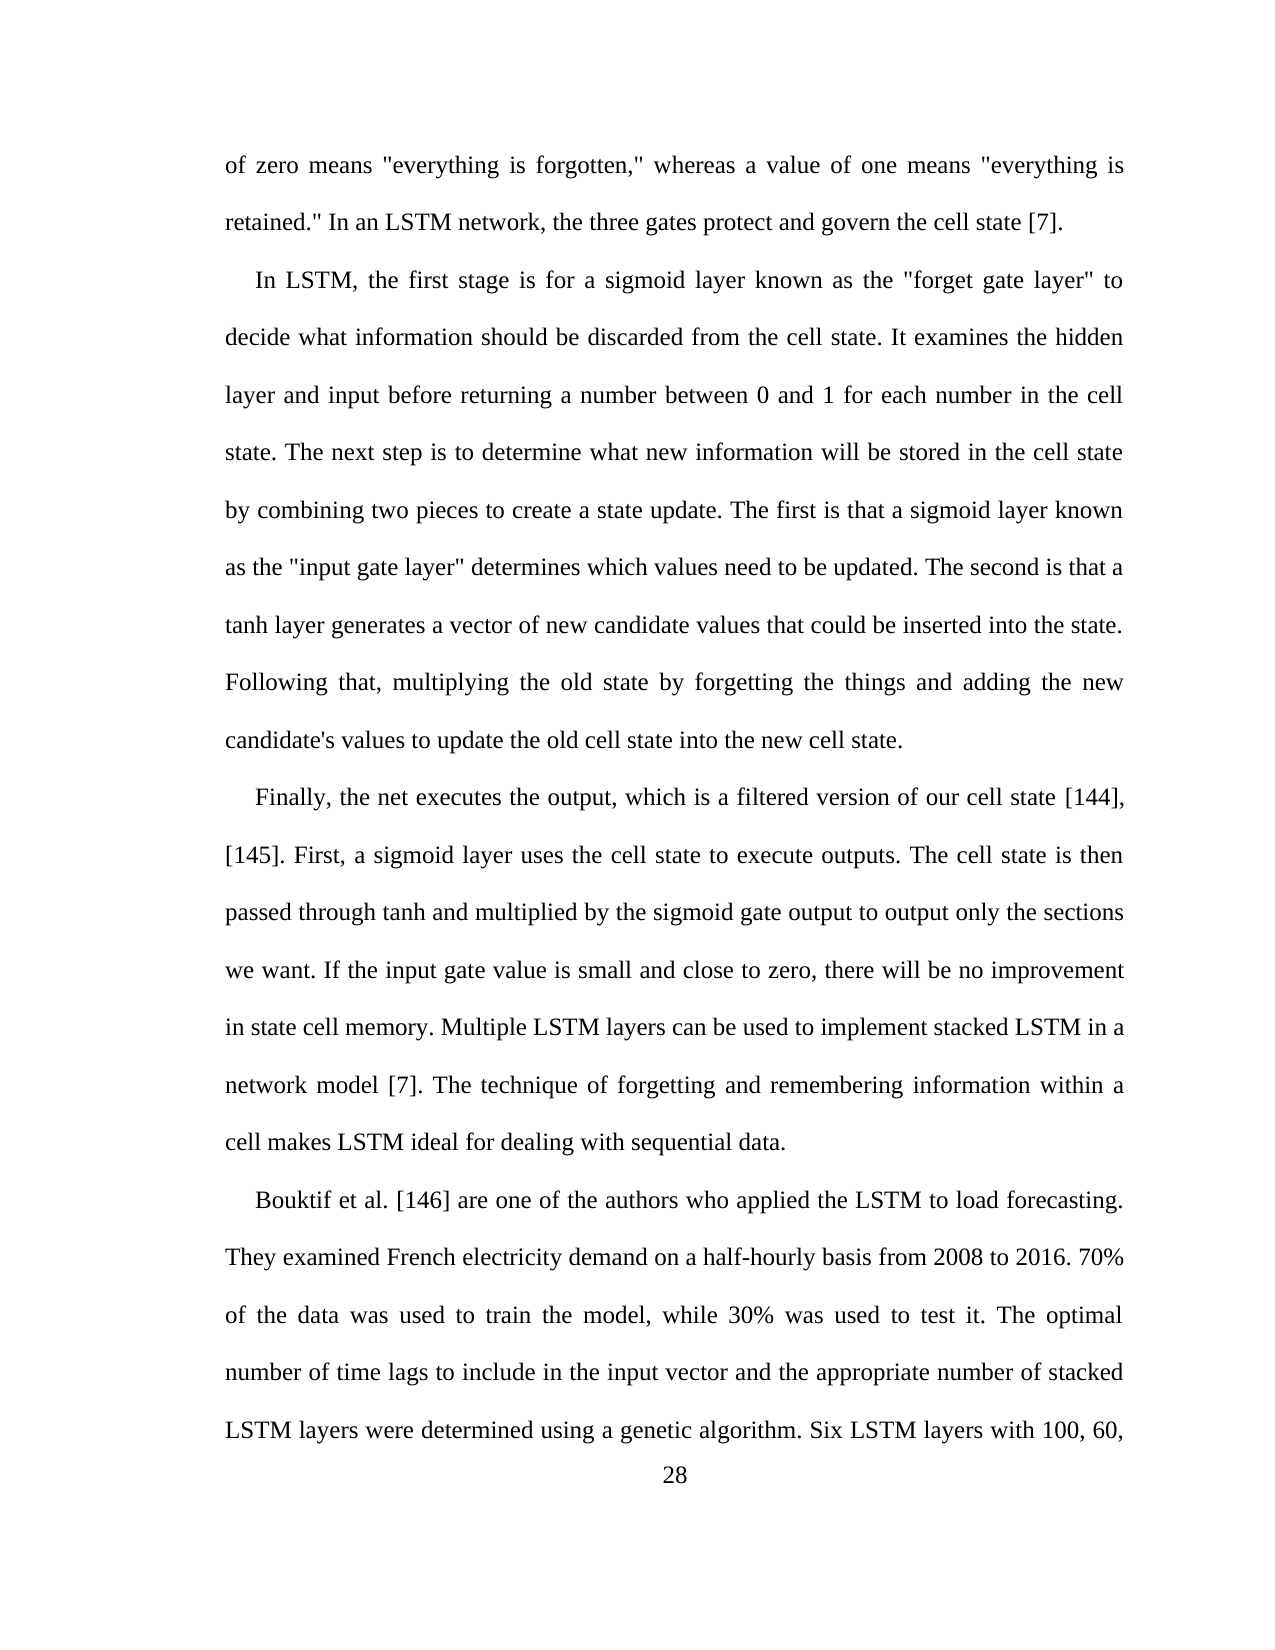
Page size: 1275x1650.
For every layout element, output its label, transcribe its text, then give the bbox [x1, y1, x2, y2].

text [225, 1185, 1125, 1444]
text In LSTM, the first stage is for a sigmoid layer known as the "forget gate layer" to decide what information should be discarded from the cell state. It examines the hidden layer and input before returning a number between 0 and 1 for each number in the cell state. The next step is to determine what new information will be stored in the cell state by combining two pieces to create a state update. The first is that a sigmoid layer known as the "input gate layer" determines which values need to be updated. The second is that a tanh layer generates a vector of new candidate values that could be inserted into the state. Following that, multiplying the old state by forgetting the things and adding the new candidate's values to update the old cell state into the new cell state. [225, 265, 1125, 754]
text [225, 150, 1125, 236]
text Finally, the net executes the output, which is a filtered version of our cell state [144], [145]. First, a sigmoid layer uses the cell state to execute outputs. The cell state is then passed through tanh and multiplied by the sigmoid gate output to output only the sections we want. If the input gate value is small and close to zero, there will be no improvement in state cell memory. Multiple LSTM layers can be used to implement stacked LSTM in a network model [7]. The technique of forgetting and remembering information within a cell makes LSTM ideal for dealing with sequential data. [225, 782, 1125, 1156]
